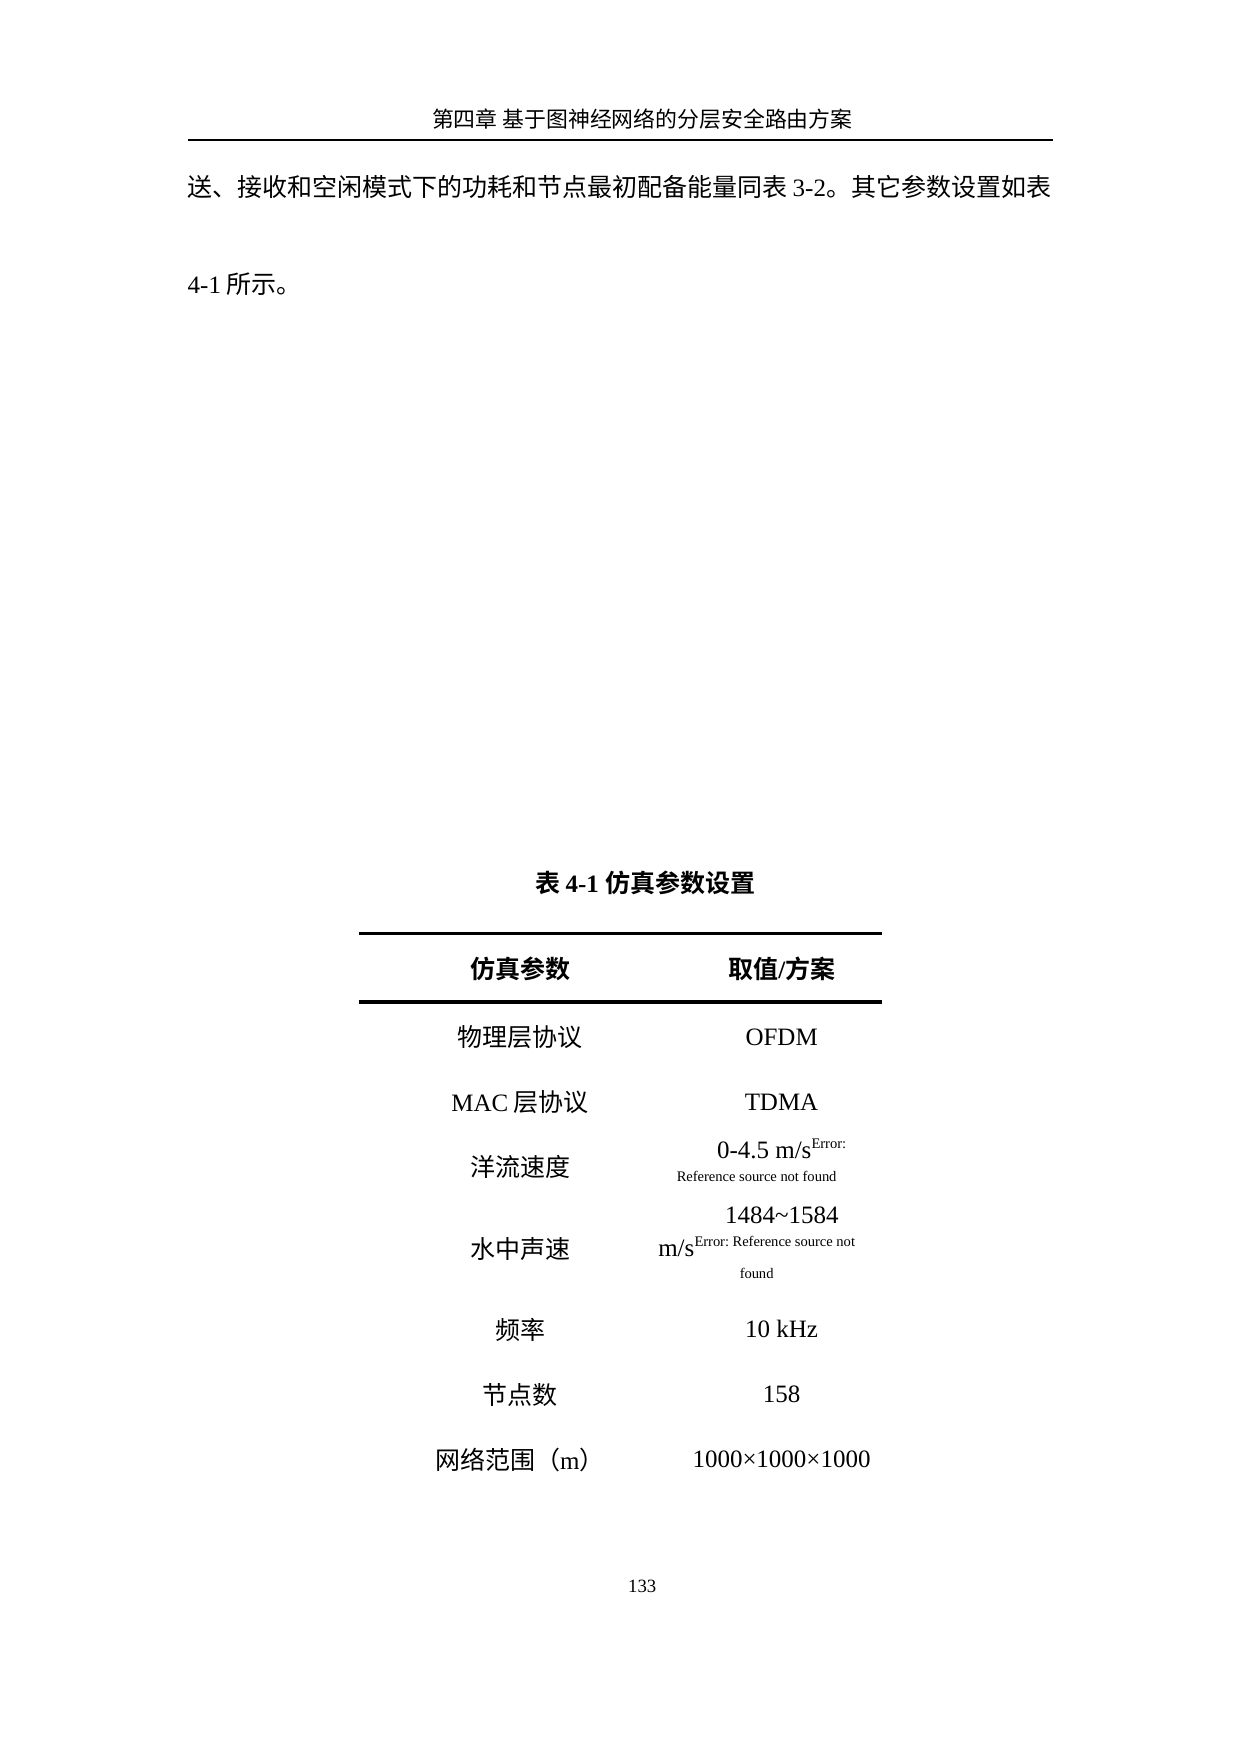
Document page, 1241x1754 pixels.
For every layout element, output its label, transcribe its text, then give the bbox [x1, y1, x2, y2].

table_cell 158 [631, 1361, 882, 1426]
table_cell 水中声速 [359, 1199, 631, 1296]
table_cell 节点数 [359, 1361, 631, 1426]
text 表4-1 仿真参数设置 [187, 849, 1053, 914]
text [187, 153, 1053, 315]
table_header 取值/方案 [631, 935, 882, 1000]
table_cell TDMA [631, 1069, 882, 1133]
table_cell 10 kHz [631, 1296, 882, 1361]
table_cell 洋流速度 [359, 1134, 631, 1198]
table_header 仿真参数 [359, 935, 631, 1000]
table_cell MAC层协议 [359, 1069, 631, 1133]
table_cell 1000×1000×1000 [631, 1426, 882, 1491]
table_cell 频率 [359, 1296, 631, 1361]
table_cell OFDM [631, 1004, 882, 1068]
table_cell 网络范围（m） [359, 1426, 631, 1491]
table_cell 物理层协议 [359, 1004, 631, 1068]
